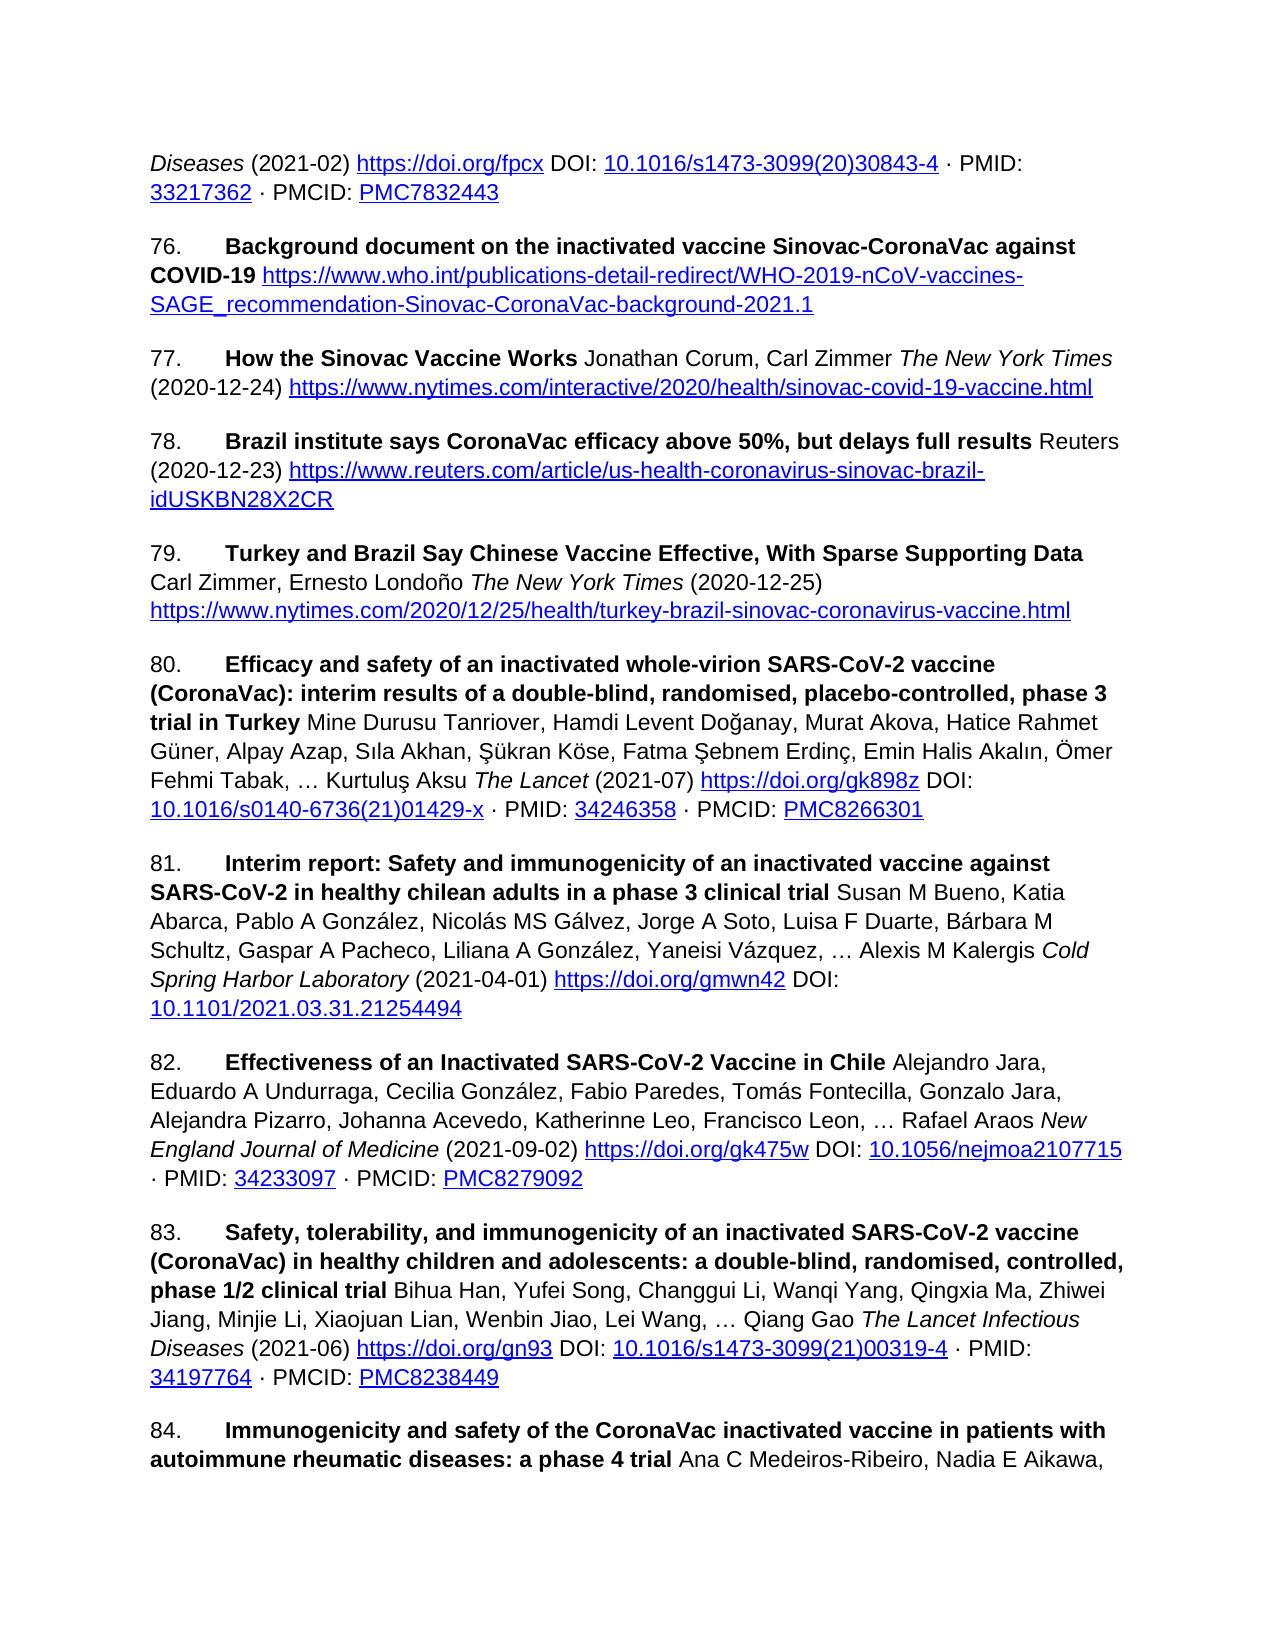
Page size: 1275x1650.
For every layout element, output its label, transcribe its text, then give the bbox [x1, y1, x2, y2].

text 79. Turkey and Brazil Say Chinese Vaccine Effective, With Sparse Supporting Data Carl Zimmer, Ernesto Londoño The New York Times (2020-12-25) https://www.nytimes.com/2020/12/25/health/turkey-brazil-sinovac-coronavirus-vaccine.html [150, 539, 1125, 624]
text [150, 150, 1125, 205]
text 81. Interim report: Safety and immunogenicity of an inactivated vaccine against SARS-CoV-2 in healthy chilean adults in a phase 3 clinical trial Susan M Bueno, Katia Abarca, Pablo A González, Nicolás MS Gálvez, Jorge A Soto, Luisa F Duarte, Bárbara M Schultz, Gaspar A Pacheco, Liliana A González, Yaneisi Vázquez, … Alexis M Kalergis Cold Spring Harbor Laboratory (2021-04-01) https://doi.org/gmwn42 DOI: 10.1101/2021.03.31.21254494 [150, 850, 1125, 1021]
text 83. Safety, tolerability, and immunogenicity of an inactivated SARS-CoV-2 vaccine (CoronaVac) in healthy children and adolescents: a double-blind, randomised, controlled, phase 1/2 clinical trial Bihua Han, Yufei Song, Changgui Li, Wanqi Yang, Qingxia Ma, Zhiwei Jiang, Minjie Li, Xiaojuan Lian, Wenbin Jiao, Lei Wang, … Qiang Gao The Lancet Infectious Diseases (2021-06) https://doi.org/gn93 DOI: 10.1016/s1473-3099(21)00319-4 · PMID: 34197764 · PMCID: PMC8238449 [150, 1219, 1125, 1390]
text 77. How the Sinovac Vaccine Works Jonathan Corum, Carl Zimmer The New York Times (2020-12-24) https://www.nytimes.com/interactive/2020/health/sinovac-covid-19-vaccine.html [150, 345, 1125, 400]
text 82. Effectiveness of an Inactivated SARS-CoV-2 Vaccine in Chile Alejandro Jara, Eduardo A Undurraga, Cecilia González, Fabio Paredes, Tomás Fontecilla, Gonzalo Jara, Alejandra Pizarro, Johanna Acevedo, Katherinne Leo, Francisco Leon, … Rafael Araos New England Journal of Medicine (2021-09-02) https://doi.org/gk475w DOI: 10.1056/nejmoa2107715 · PMID: 34233097 · PMCID: PMC8279092 [150, 1049, 1125, 1191]
text 78. Brazil institute says CoronaVac efficacy above 50%, but delays full results Reuters (2020-12-23) https://www.reuters.com/article/us-health-coronavirus-sinovac-brazil-idUSKBN28X2CR [150, 428, 1125, 512]
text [150, 1417, 1125, 1473]
text 76. Background document on the inactivated vaccine Sinovac-CoronaVac against COVID-19 https://www.who.int/publications-detail-redirect/WHO-2019-nCoV-vaccines-SAGE_recommendation-Sinovac-CoronaVac-background-2021.1 [150, 233, 1125, 317]
text 80. Efficacy and safety of an inactivated whole-virion SARS-CoV-2 vaccine (CoronaVac): interim results of a double-blind, randomised, placebo-controlled, phase 3 trial in Turkey Mine Durusu Tanriover, Hamdi Levent Doğanay, Murat Akova, Hatice Rahmet Güner, Alpay Azap, Sıla Akhan, Şükran Köse, Fatma Şebnem Erdinç, Emin Halis Akalın, Ömer Fehmi Tabak, … Kurtuluş Aksu The Lancet (2021-07) https://doi.org/gk898z DOI: 10.1016/s0140-6736(21)01429-x · PMID: 34246358 · PMCID: PMC8266301 [150, 651, 1125, 823]
